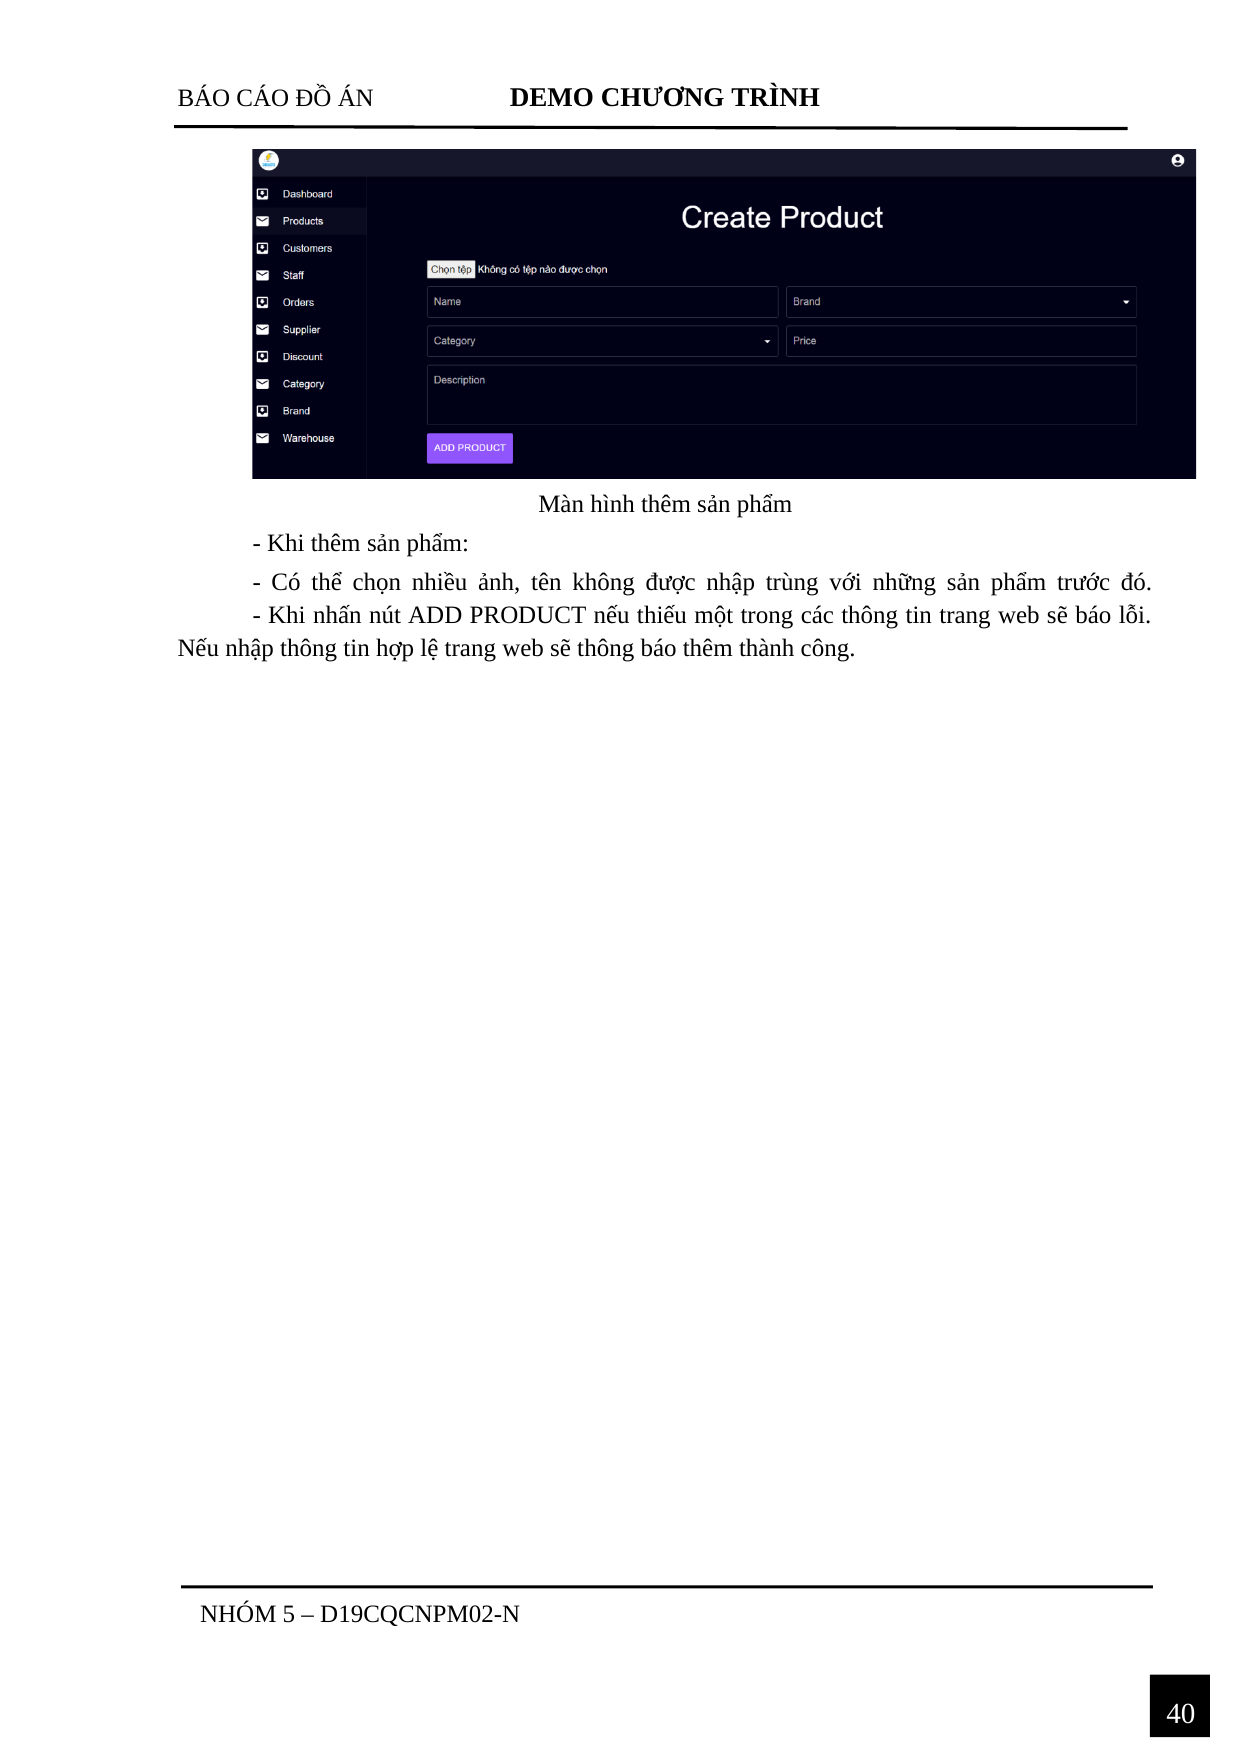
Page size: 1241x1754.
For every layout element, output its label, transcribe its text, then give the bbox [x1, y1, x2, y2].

text - Có thể chọn nhiều ảnh, tên không được nhập trùng với những sản phẩm trước đó. - Khi nhấn nút ADD PRODUCT nếu thiếu một trong các thông tin trang web sẽ báo lỗi. Nếu nhập thông tin hợp lệ trang web sẽ thông báo thêm thành công. [177, 567, 1153, 662]
text Màn hình thêm sản phẩm [177, 489, 1153, 518]
text - Khi thêm sản phẩm: [177, 528, 1153, 557]
picture [252, 149, 1197, 479]
